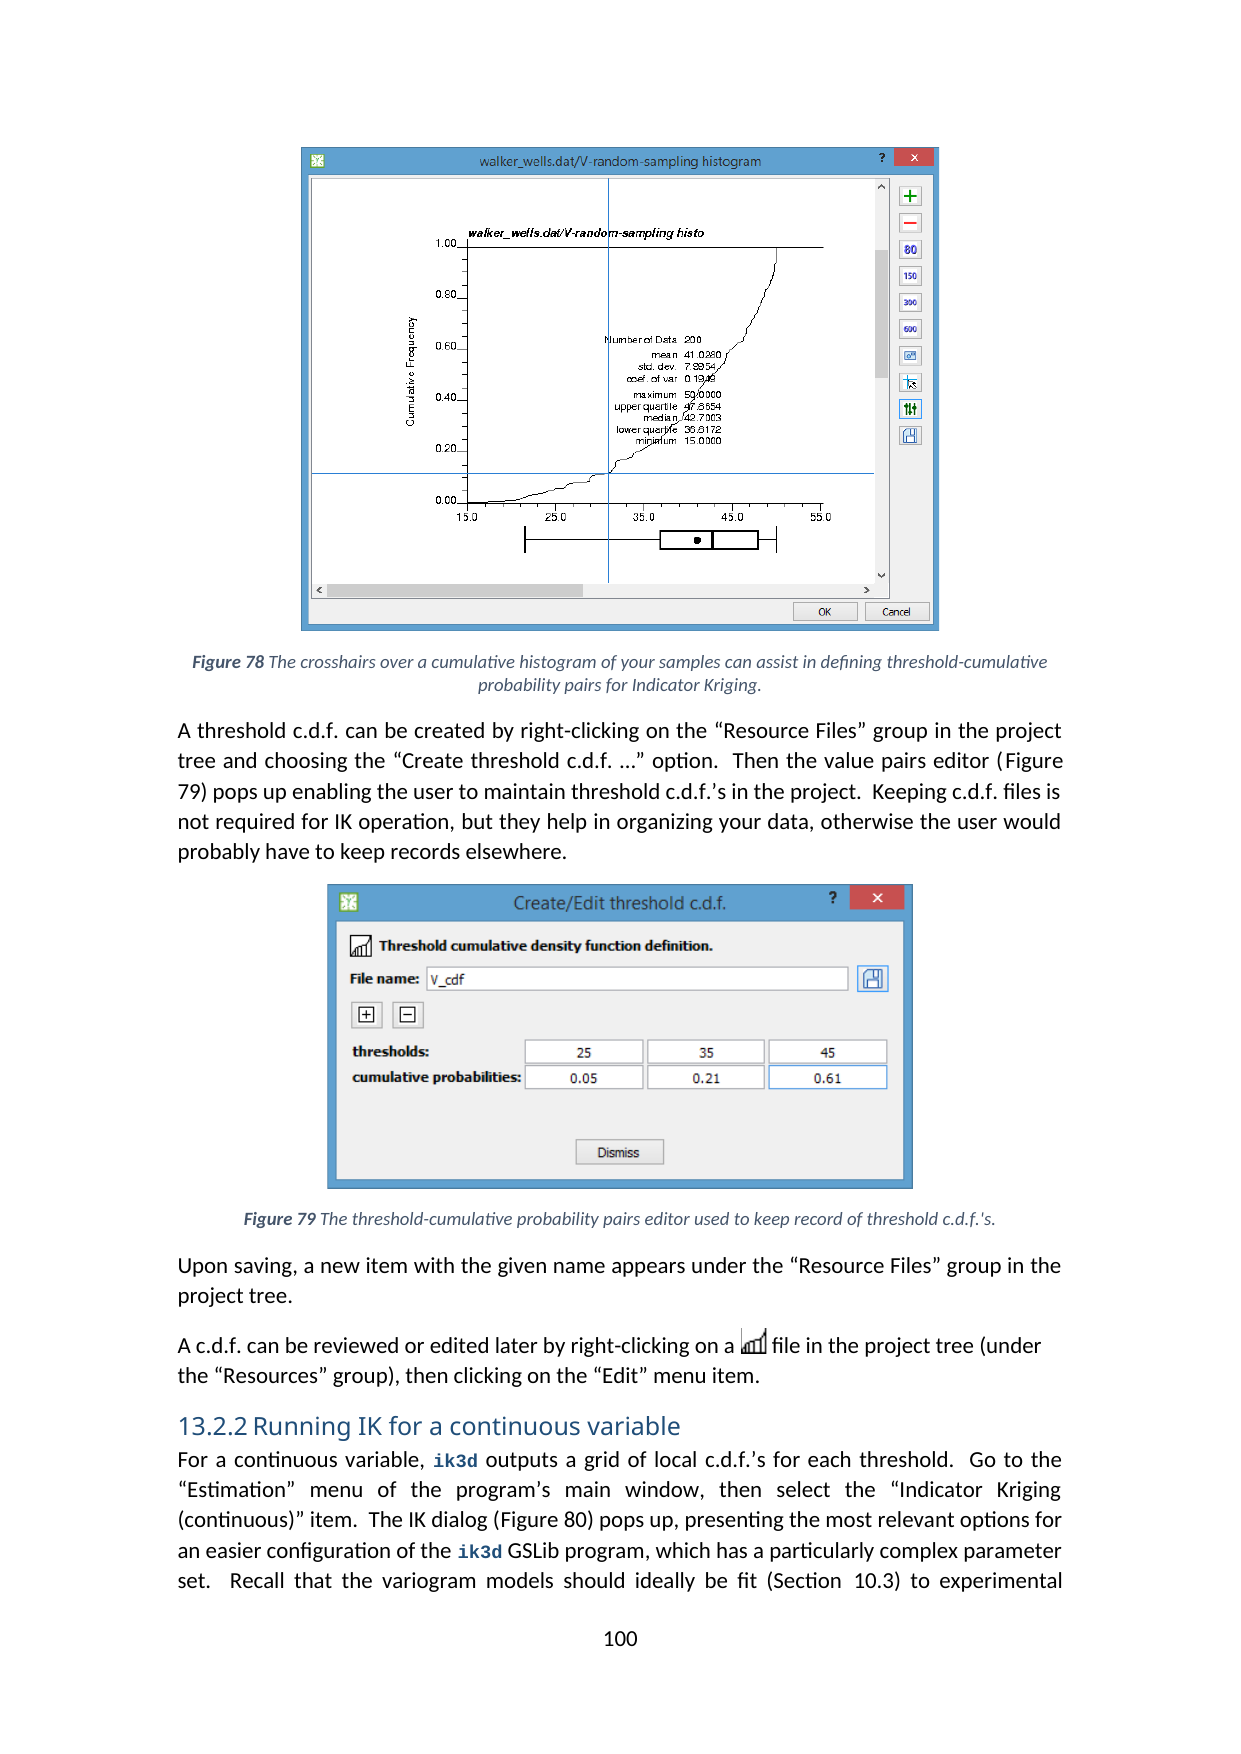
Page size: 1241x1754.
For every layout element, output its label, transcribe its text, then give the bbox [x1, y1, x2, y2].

picture [301, 147, 940, 631]
picture [741, 1328, 767, 1354]
text A c.d.f. can be reviewed or edited later by right-clicking on a file in the project tree (under the “Resources” group), then clicking on the “Edit” menu item. [177, 1328, 1063, 1389]
subtitle Running IK for a continuous variable [177, 1408, 1063, 1442]
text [177, 1445, 1063, 1594]
picture [327, 884, 913, 1189]
text A threshold c.d.f. can be created by right-clicking on the “Resource Files” group in the project tree and choosing the “Create threshold c.d.f. …” option. Then the value pairs editor (Figure 75) pops up enabling the user to maintain threshold c.d.f.’s in the project. Keeping c.d.f. files is not required for IK operation, but they help in organizing your data, otherwise the user would probably have to keep records elsewhere. [177, 716, 1063, 865]
text Figure 78 The crosshairs over a cumulative histogram of your samples can assist in defining threshold-cumulative probability pairs for Indicator Kriging. [177, 650, 1063, 696]
text Upon saving, a new item with the given name appears under the “Resource Files” group in the project tree. [177, 1251, 1063, 1309]
text Figure 79 The threshold-cumulative probability pairs editor used to keep record of threshold c.d.f.'s. [177, 1207, 1063, 1230]
